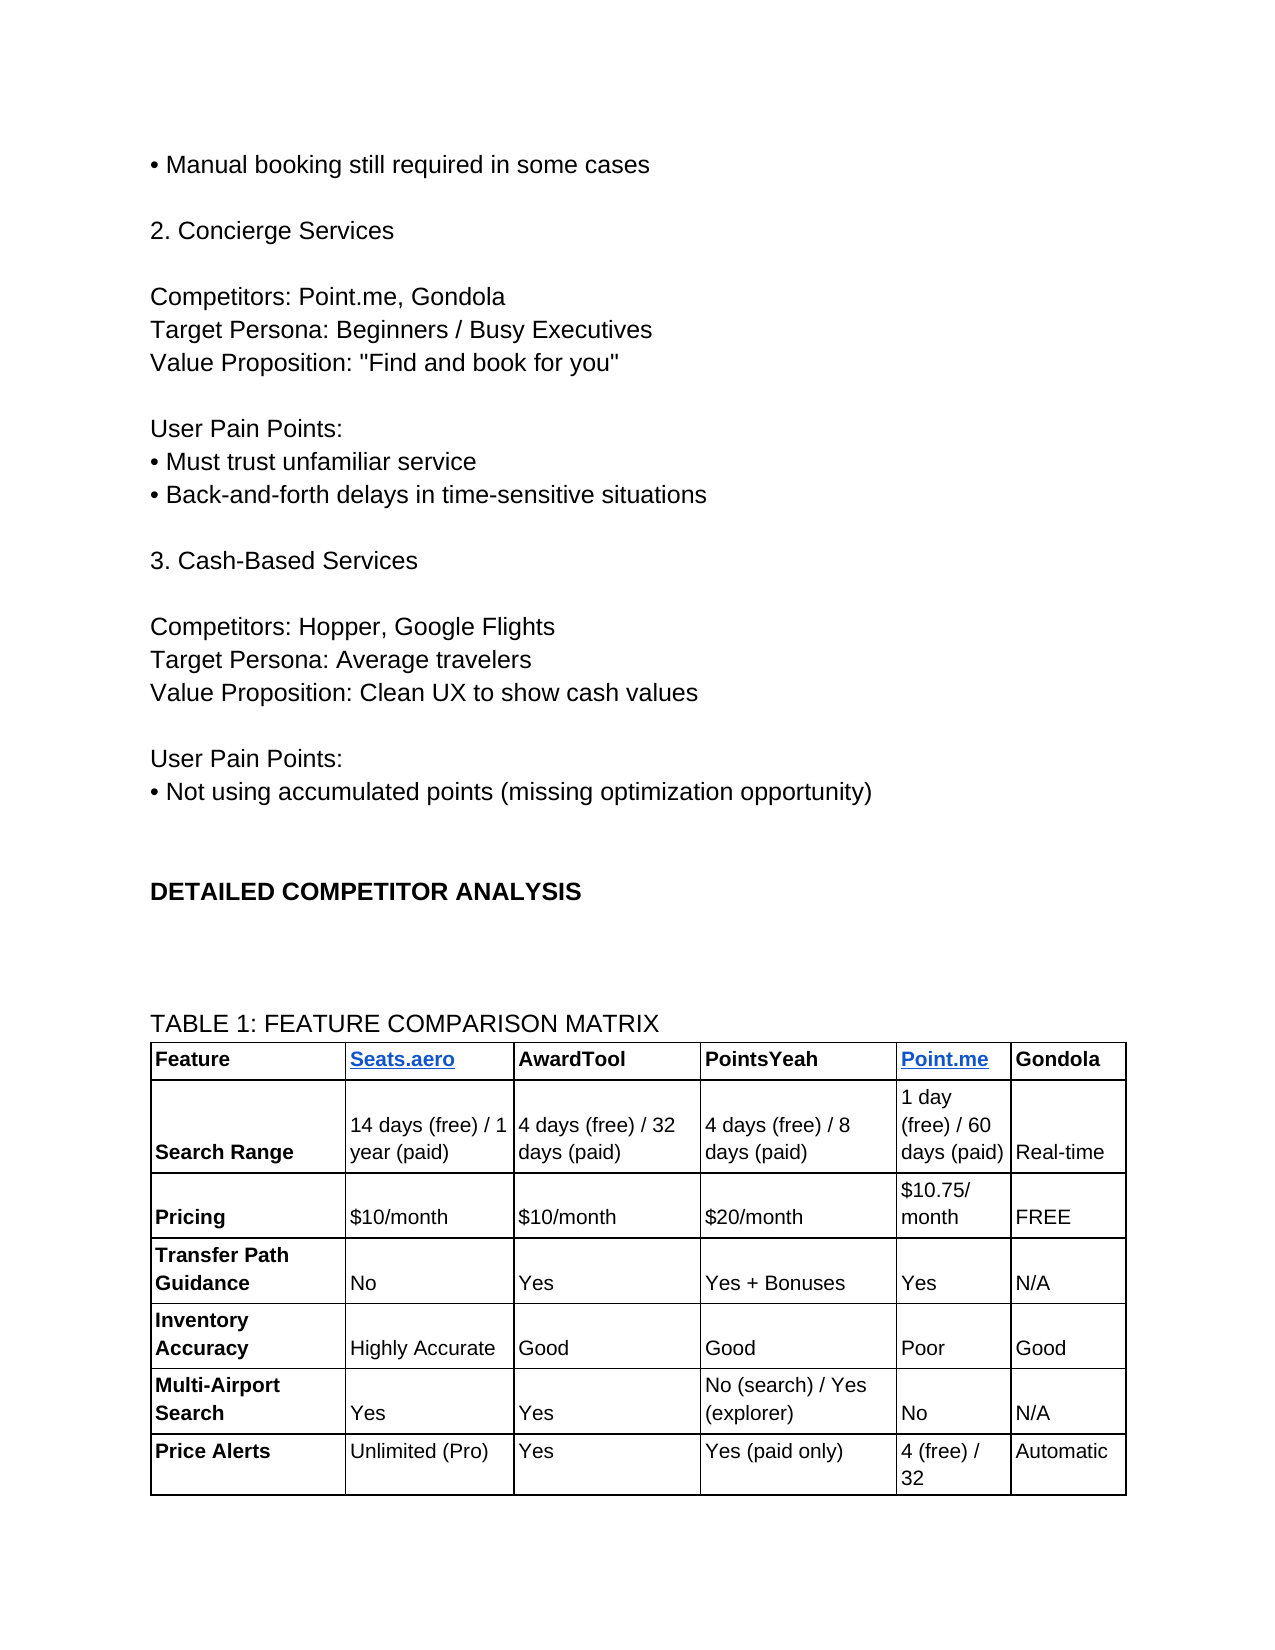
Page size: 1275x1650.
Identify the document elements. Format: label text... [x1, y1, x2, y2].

text Competitors: Point.me, Gondola [150, 282, 1125, 311]
text Value Proposition: Clean UX to show cash values [150, 678, 1125, 707]
table_cell Unlimited (Pro) [346, 1435, 513, 1494]
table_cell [897, 1435, 1010, 1494]
table_cell Yes (paid only) [701, 1435, 896, 1494]
table_header AwardTool [515, 1043, 700, 1079]
table_cell N/A [1012, 1239, 1125, 1302]
table_cell Search Range [152, 1081, 345, 1172]
table_cell Good [701, 1304, 896, 1368]
table_cell Poor [897, 1304, 1010, 1368]
table_cell 4 days (free) / 32 days (paid) [515, 1081, 700, 1172]
table_cell $10/month [515, 1174, 700, 1237]
text DETAILED COMPETITOR ANALYSIS [150, 876, 1125, 905]
text • Back-and-forth delays in time-sensitive situations [150, 480, 1125, 509]
table_cell 1 day (free) / 60 days (paid) [897, 1081, 1010, 1172]
table_cell Inventory Accuracy [152, 1304, 345, 1368]
table_header Gondola [1012, 1043, 1125, 1079]
text 2. Concierge Services [150, 216, 1125, 245]
text • Manual booking still required in some cases [150, 150, 1125, 179]
table_cell Automatic [1012, 1435, 1125, 1494]
table_cell Pricing [152, 1174, 345, 1237]
table_cell Yes [515, 1435, 700, 1494]
text User Pain Points: [150, 414, 1125, 443]
table_cell 14 days (free) / 1 year (paid) [346, 1081, 513, 1172]
table_cell Highly Accurate [346, 1304, 513, 1368]
table_cell Yes [897, 1239, 1010, 1302]
table_cell Multi-Airport Search [152, 1369, 345, 1433]
table_header Seats.aero [346, 1043, 513, 1079]
text TABLE 1: FEATURE COMPARISON MATRIX [150, 1008, 1125, 1037]
table_cell No (search) / Yes (explorer) [701, 1369, 896, 1433]
text Target Persona: Beginners / Busy Executives [150, 315, 1125, 344]
table_cell N/A [1012, 1369, 1125, 1433]
table_cell Yes [346, 1369, 513, 1433]
table_cell FREE [1012, 1174, 1125, 1237]
text Target Persona: Average travelers [150, 645, 1125, 674]
text • Must trust unfamiliar service [150, 447, 1125, 476]
table_cell Yes [515, 1239, 700, 1302]
table_cell $10.75/month [897, 1174, 1010, 1237]
table_cell Good [1012, 1304, 1125, 1368]
table_cell No [346, 1239, 513, 1302]
table_cell Price Alerts [152, 1435, 345, 1494]
table_cell Good [515, 1304, 700, 1368]
table_cell Yes [515, 1369, 700, 1433]
text User Pain Points: [150, 744, 1125, 773]
table_cell $20/month [701, 1174, 896, 1237]
table_header PointsYeah [701, 1043, 896, 1079]
table_cell Real-time [1012, 1081, 1125, 1172]
text 3. Cash-Based Services [150, 546, 1125, 575]
text Competitors: Hopper, Google Flights [150, 612, 1125, 641]
table_header Point.me [897, 1043, 1010, 1079]
text • Not using accumulated points (missing optimization opportunity) [150, 777, 1125, 806]
table_cell Transfer Path Guidance [152, 1239, 345, 1302]
table_cell Yes + Bonuses [701, 1239, 896, 1302]
table_cell No [897, 1369, 1010, 1433]
text Value Proposition: "Find and book for you" [150, 348, 1125, 377]
table_cell $10/month [346, 1174, 513, 1237]
table_cell 4 days (free) / 8 days (paid) [701, 1081, 896, 1172]
table_header Feature [152, 1043, 345, 1079]
